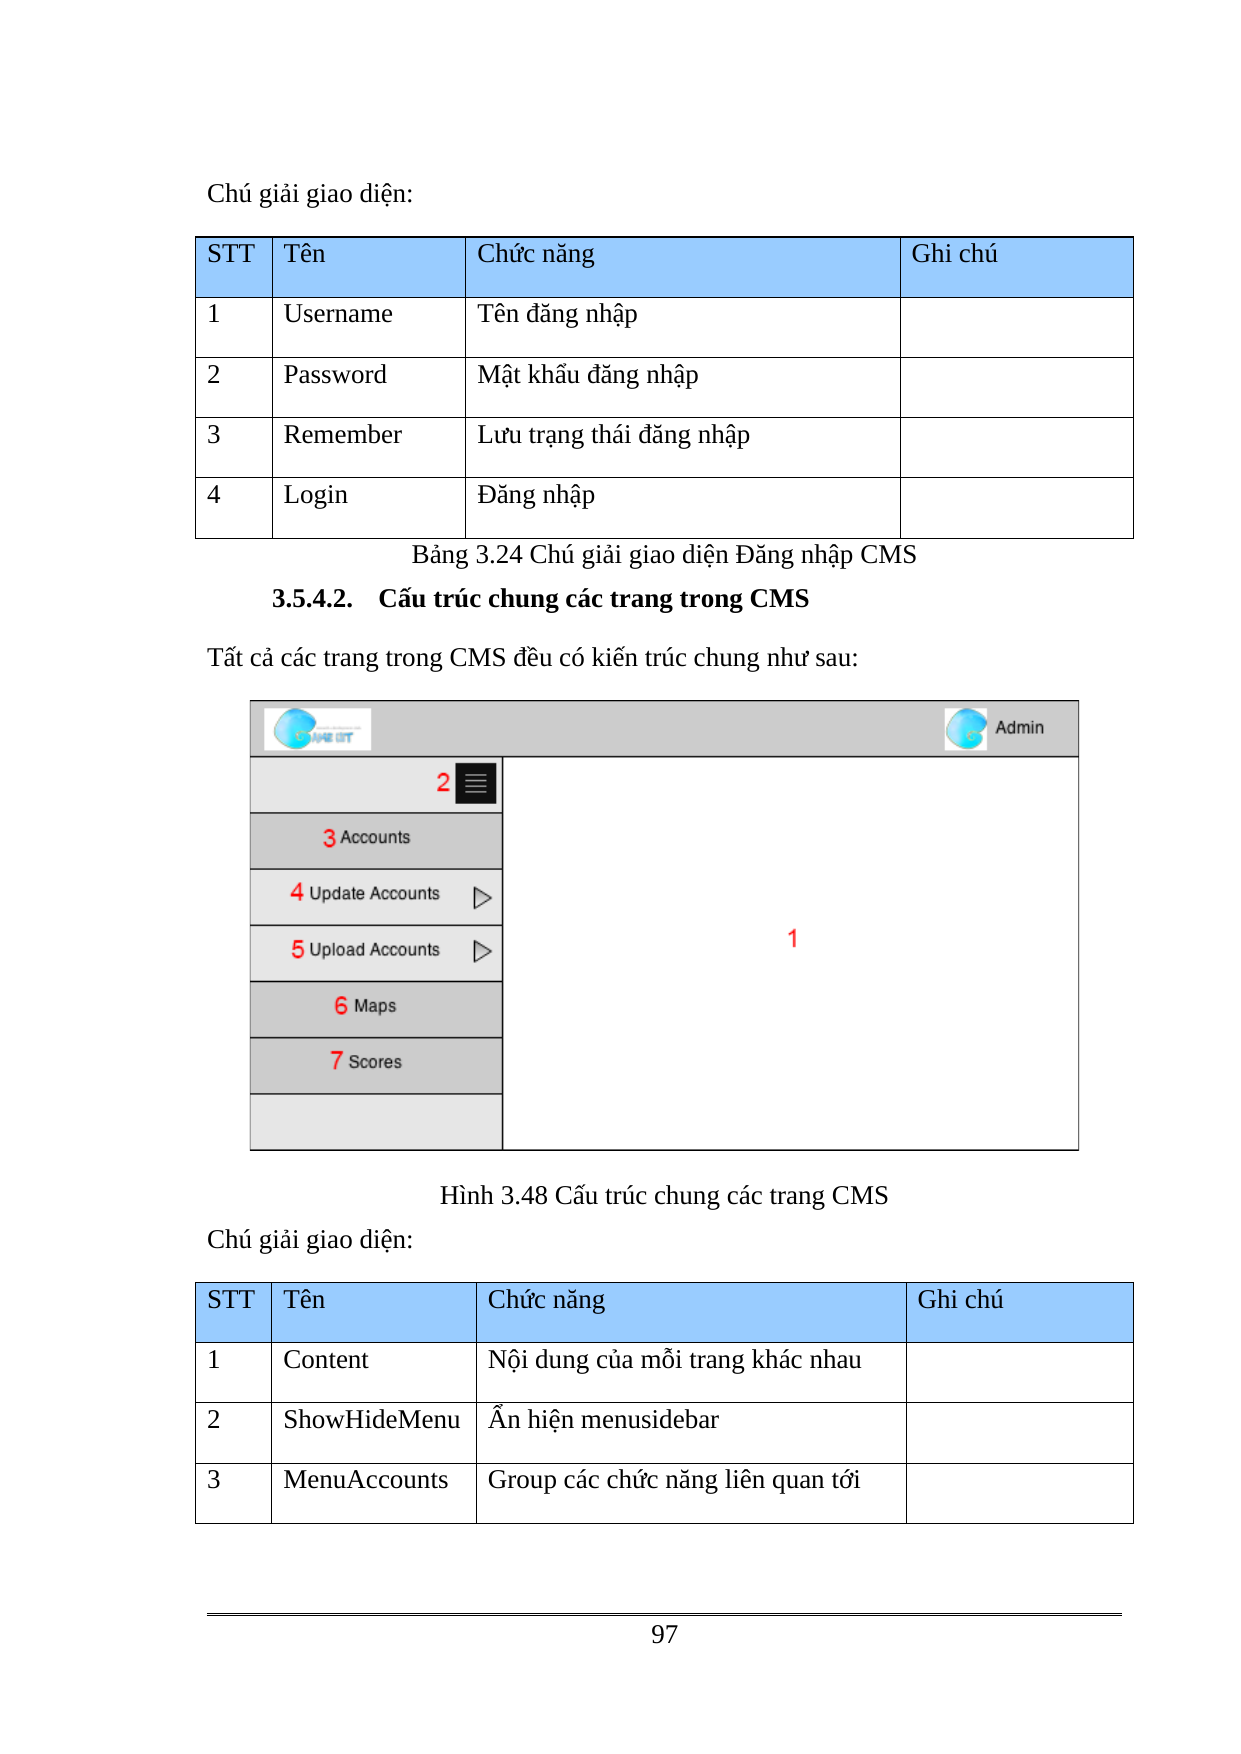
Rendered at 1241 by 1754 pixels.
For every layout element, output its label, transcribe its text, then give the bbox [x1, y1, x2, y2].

table_cell [901, 478, 1133, 537]
text Chú giải giao diện: [207, 177, 1122, 208]
picture [249, 700, 1080, 1151]
table_cell Username [273, 298, 465, 357]
table_cell Password [273, 358, 465, 417]
table_cell 2 [196, 358, 272, 417]
table_cell 2 [196, 1403, 271, 1462]
table_cell [907, 1403, 1133, 1462]
table_cell 3 [196, 418, 272, 477]
table_header Tên [273, 238, 465, 297]
table_header STT [196, 238, 272, 297]
table_header Chức năng [466, 238, 900, 297]
table_header Chức năng [477, 1283, 906, 1342]
table_cell 1 [196, 298, 272, 357]
table_cell Login [273, 478, 465, 537]
text Tất cả các trang trong CMS đều có kiến trúc chung như sau: [207, 641, 1122, 672]
table_cell MenuAccounts [272, 1464, 476, 1523]
table_cell Đăng nhập [466, 478, 900, 537]
table_cell [907, 1343, 1133, 1402]
table_cell 4 [196, 478, 272, 537]
table_cell [901, 298, 1133, 357]
table_cell [901, 358, 1133, 417]
subtitle Cấu trúc chung các trang trong CMS [272, 582, 1122, 613]
table_cell Nội dung của mỗi trang khác nhau [477, 1343, 906, 1402]
table_header Ghi chú [901, 238, 1133, 297]
table_cell [901, 418, 1133, 477]
table_cell 1 [196, 1343, 271, 1402]
table_cell Tên đăng nhập [466, 298, 900, 357]
table_cell Remember [273, 418, 465, 477]
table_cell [477, 1464, 906, 1523]
table_cell ShowHideMenu [272, 1403, 476, 1462]
table_header Tên [272, 1283, 476, 1342]
table_header Ghi chú [907, 1283, 1133, 1342]
table_header STT [196, 1283, 271, 1342]
table_cell Content [272, 1343, 476, 1402]
table_cell 3 [196, 1464, 271, 1523]
table_cell Lưu trạng thái đăng nhập [466, 418, 900, 477]
table_cell [907, 1464, 1133, 1523]
table_cell Mật khẩu đăng nhập [466, 358, 900, 417]
text Chú giải giao diện: [207, 1223, 1122, 1254]
table_cell Ẩn hiện menusidebar [477, 1403, 906, 1462]
